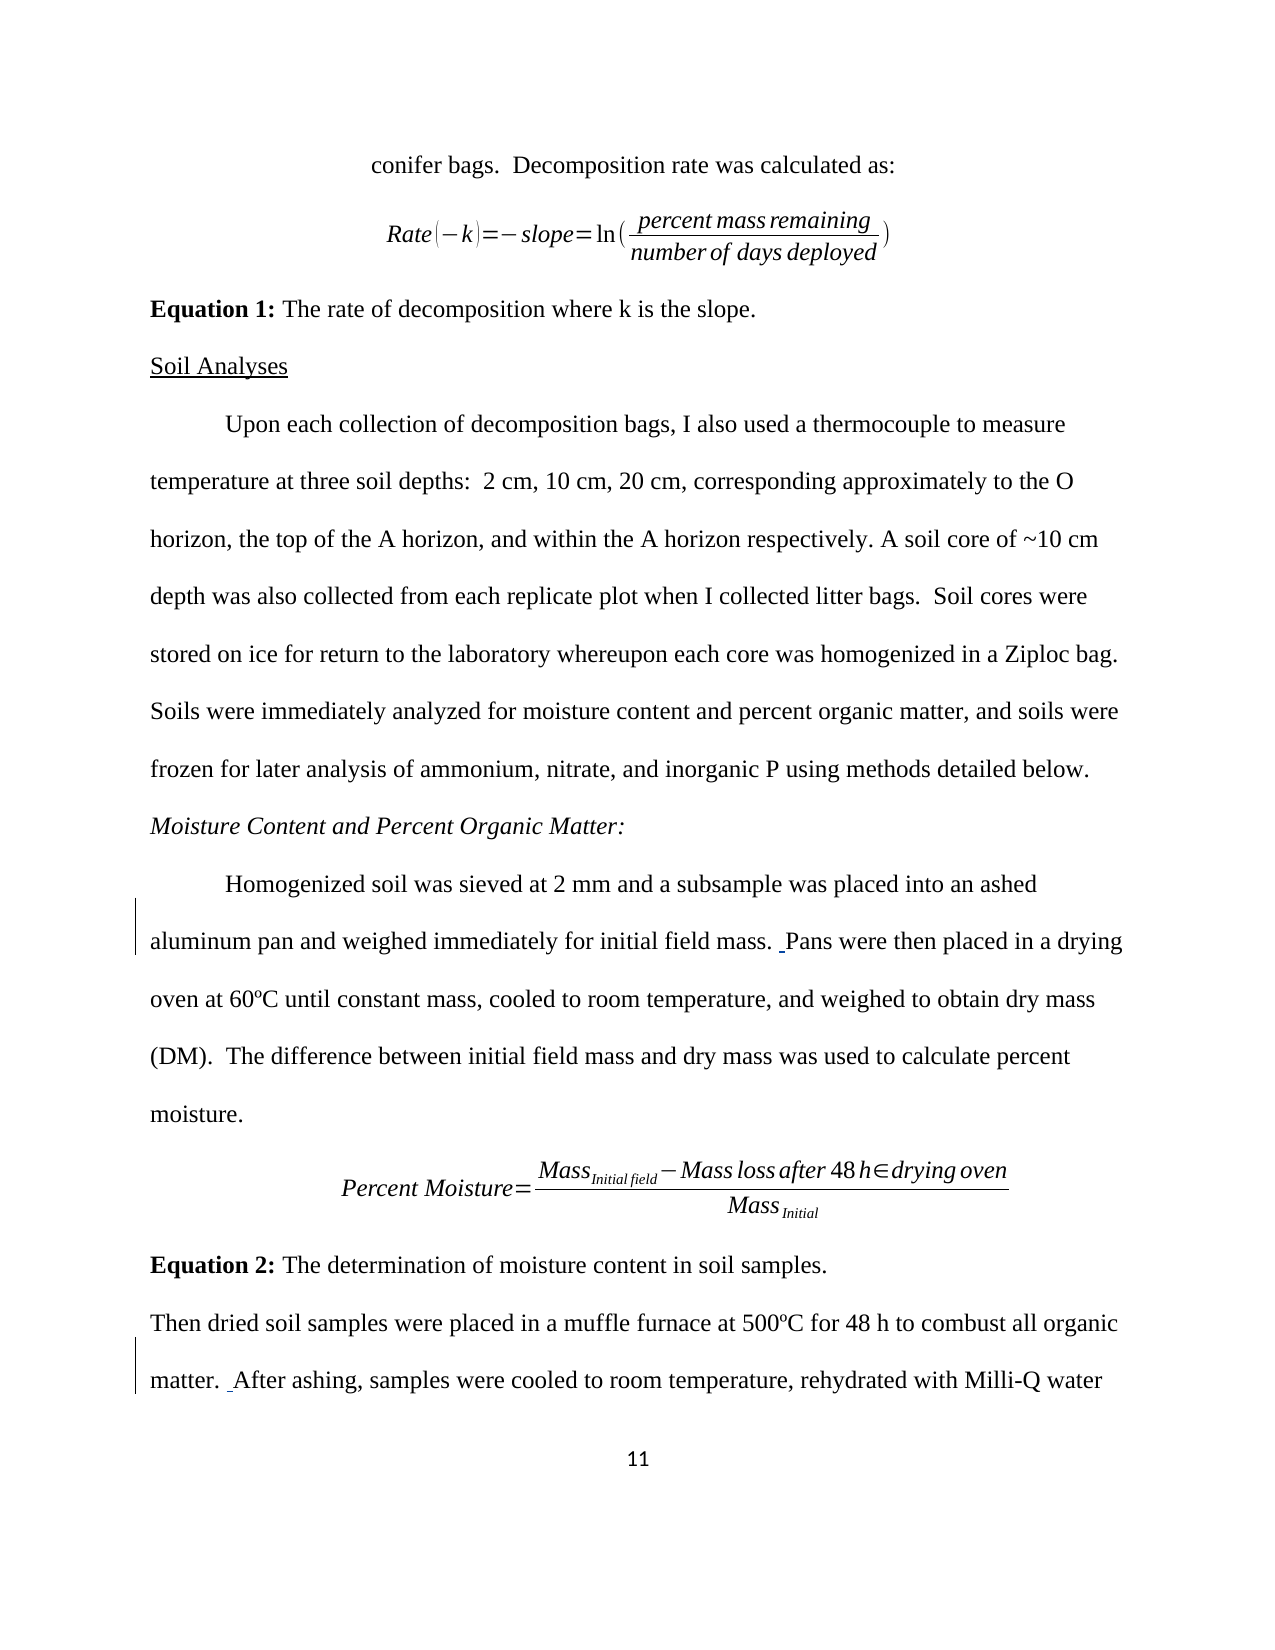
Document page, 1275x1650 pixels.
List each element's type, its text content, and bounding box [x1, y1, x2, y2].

text Moisture Content and Percent Organic Matter: [150, 811, 1125, 840]
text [150, 150, 1125, 266]
text Equation 2: The determination of moisture content in soil samples. [150, 1251, 1125, 1279]
text Homogenized soil was sieved at 2 mm and a subsample was placed into an ashed aluminum pan and weighed immediately for initial field mass. Pans were then placed in a drying oven at 60ºC until constant mass, cooled to room temperature, and weighed to obtain dry mass (DM). The difference between initial field mass and dry mass was used to calculate percent moisture. [150, 869, 1125, 1127]
text Soil Analyses [150, 351, 1125, 380]
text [150, 1308, 1125, 1394]
text Equation 1: The rate of decomposition where k is the slope. [150, 294, 1125, 322]
text Upon each collection of decomposition bags, I also used a thermocouple to measure temperature at three soil depths: 2 cm, 10 cm, 20 cm, corresponding approximately to the O horizon, the top of the A horizon, and within the A horizon respectively. A soil core of ~10 cm depth was also collected from each replicate plot when I collected litter bags. Soil cores were stored on ice for return to the laboratory whereupon each core was homogenized in a Ziploc bag. Soils were immediately analyzed for moisture content and percent organic matter, and soils were frozen for later analysis of ammonium, nitrate, and inorganic P using methods detailed below. [150, 409, 1125, 782]
